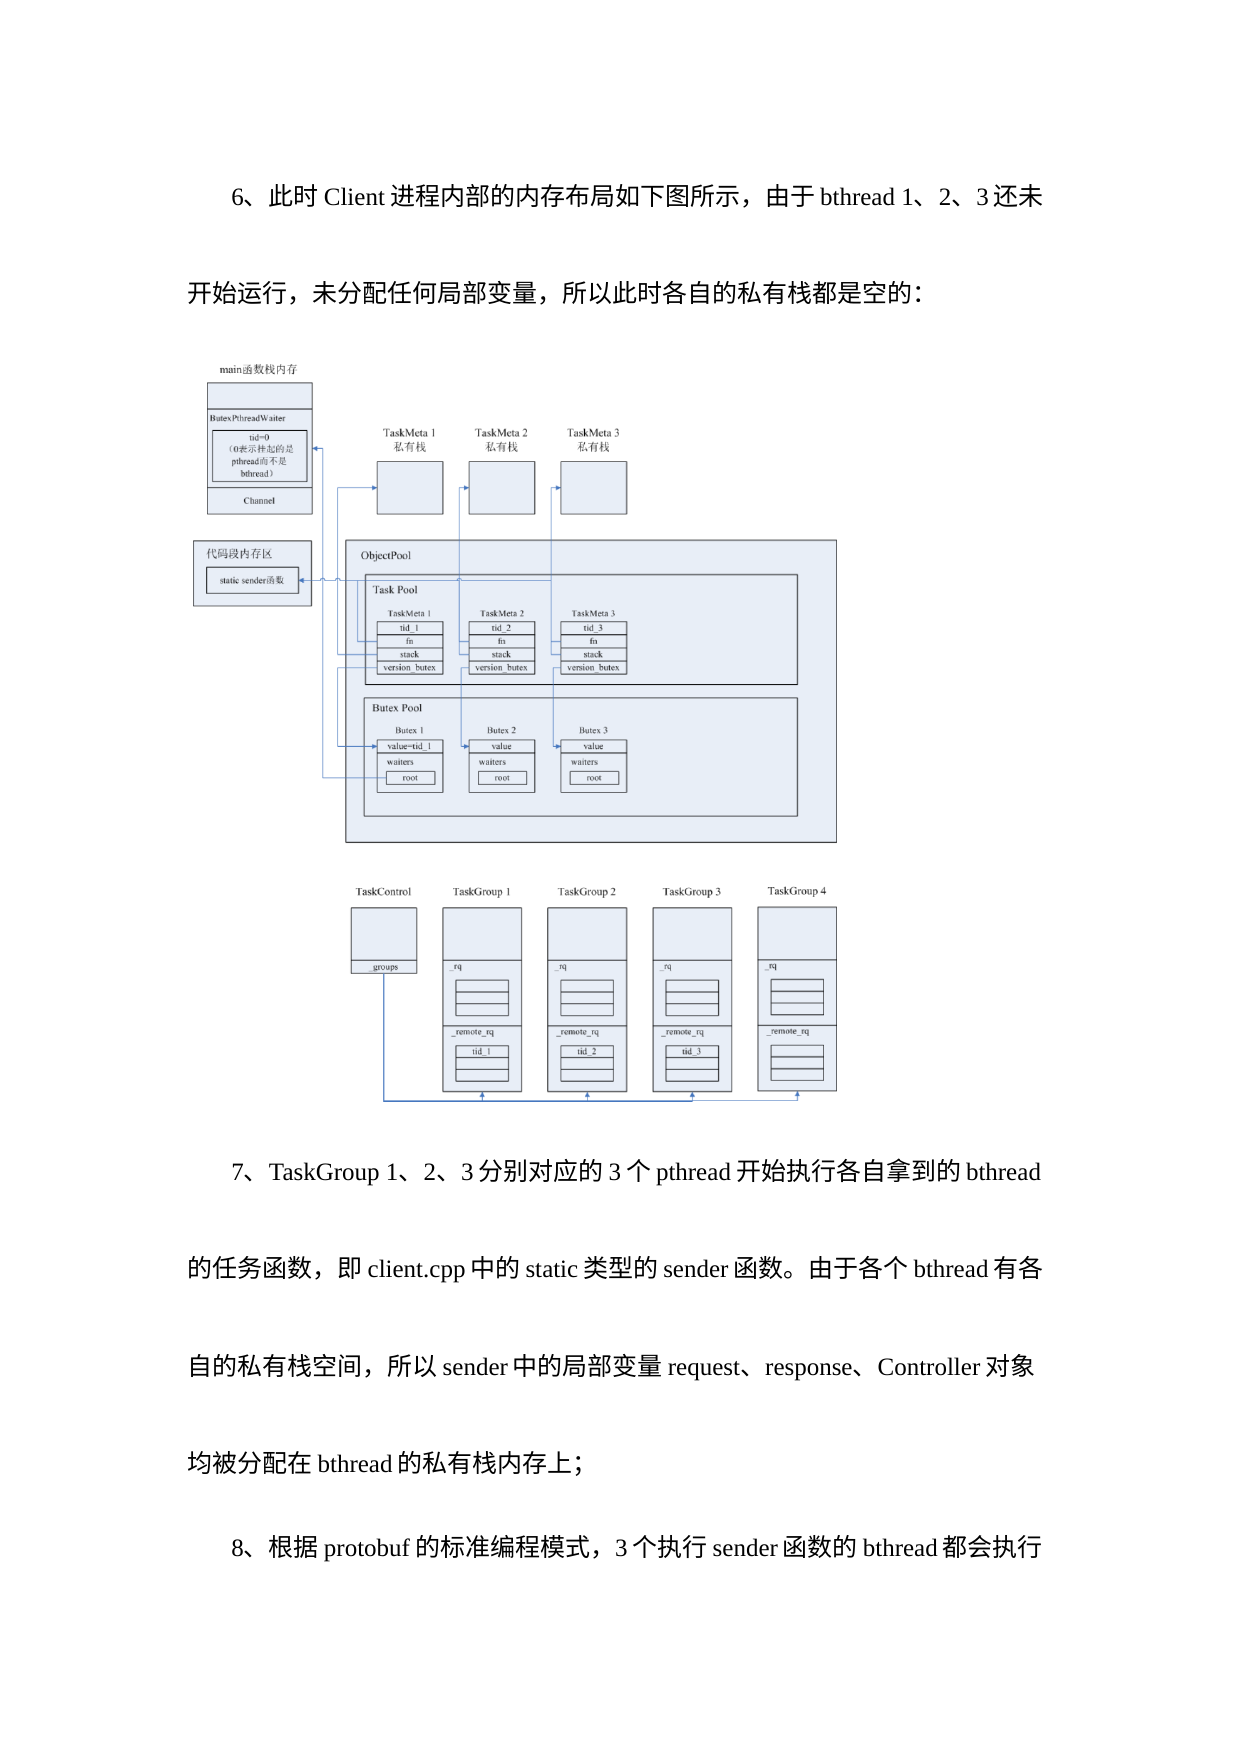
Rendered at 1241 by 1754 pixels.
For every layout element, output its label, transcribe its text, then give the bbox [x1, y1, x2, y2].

text 6、此时Client进程内部的内存布局如下图所示，由于bthread 1、2、3还未开始运行，未分配任何局部变量，所以此时各自的私有栈都是空的： [187, 162, 1053, 324]
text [187, 1513, 1053, 1578]
picture [187, 354, 870, 1111]
text 7、TaskGroup 1、2、3分别对应的3个pthread开始执行各自拿到的bthread的任务函数，即client.cpp中的static类型的sender函数。由于各个bthread有各自的私有栈空间，所以sender中的局部变量request、response、Controller对象均被分配在bthread的私有栈内存上； [187, 1137, 1053, 1494]
